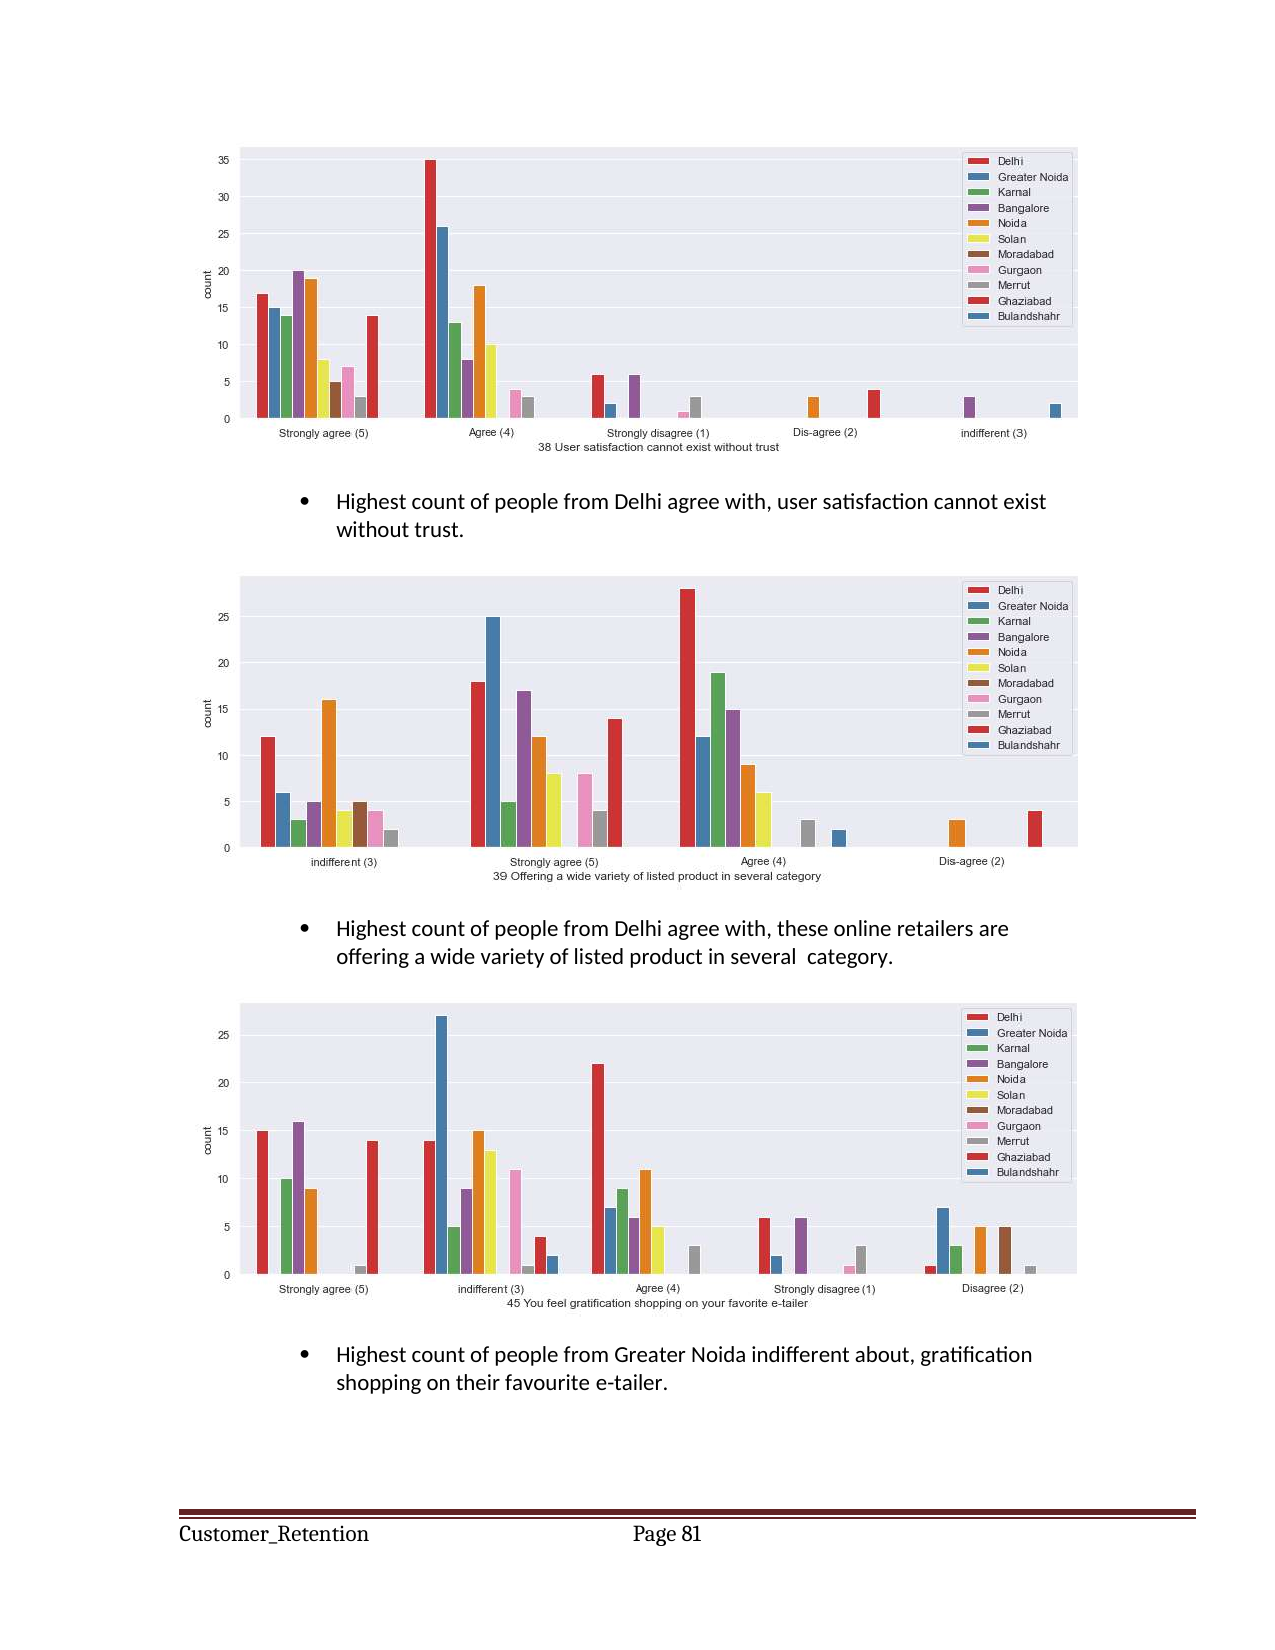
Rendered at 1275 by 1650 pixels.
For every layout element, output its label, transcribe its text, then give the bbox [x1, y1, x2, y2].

list Highest count of people from Greater Noida indifferent about, gratification shopping on their favourite e-tailer. [301, 1340, 1053, 1396]
picture [195, 141, 1083, 461]
picture [195, 570, 1083, 890]
picture [195, 997, 1082, 1317]
list Highest count of people from Delhi agree with, user satisfaction cannot exist without trust. [301, 487, 1067, 543]
list Highest count of people from Delhi agree with, these online retailers are offering a wide variety of listed product in several category. [301, 914, 1028, 970]
